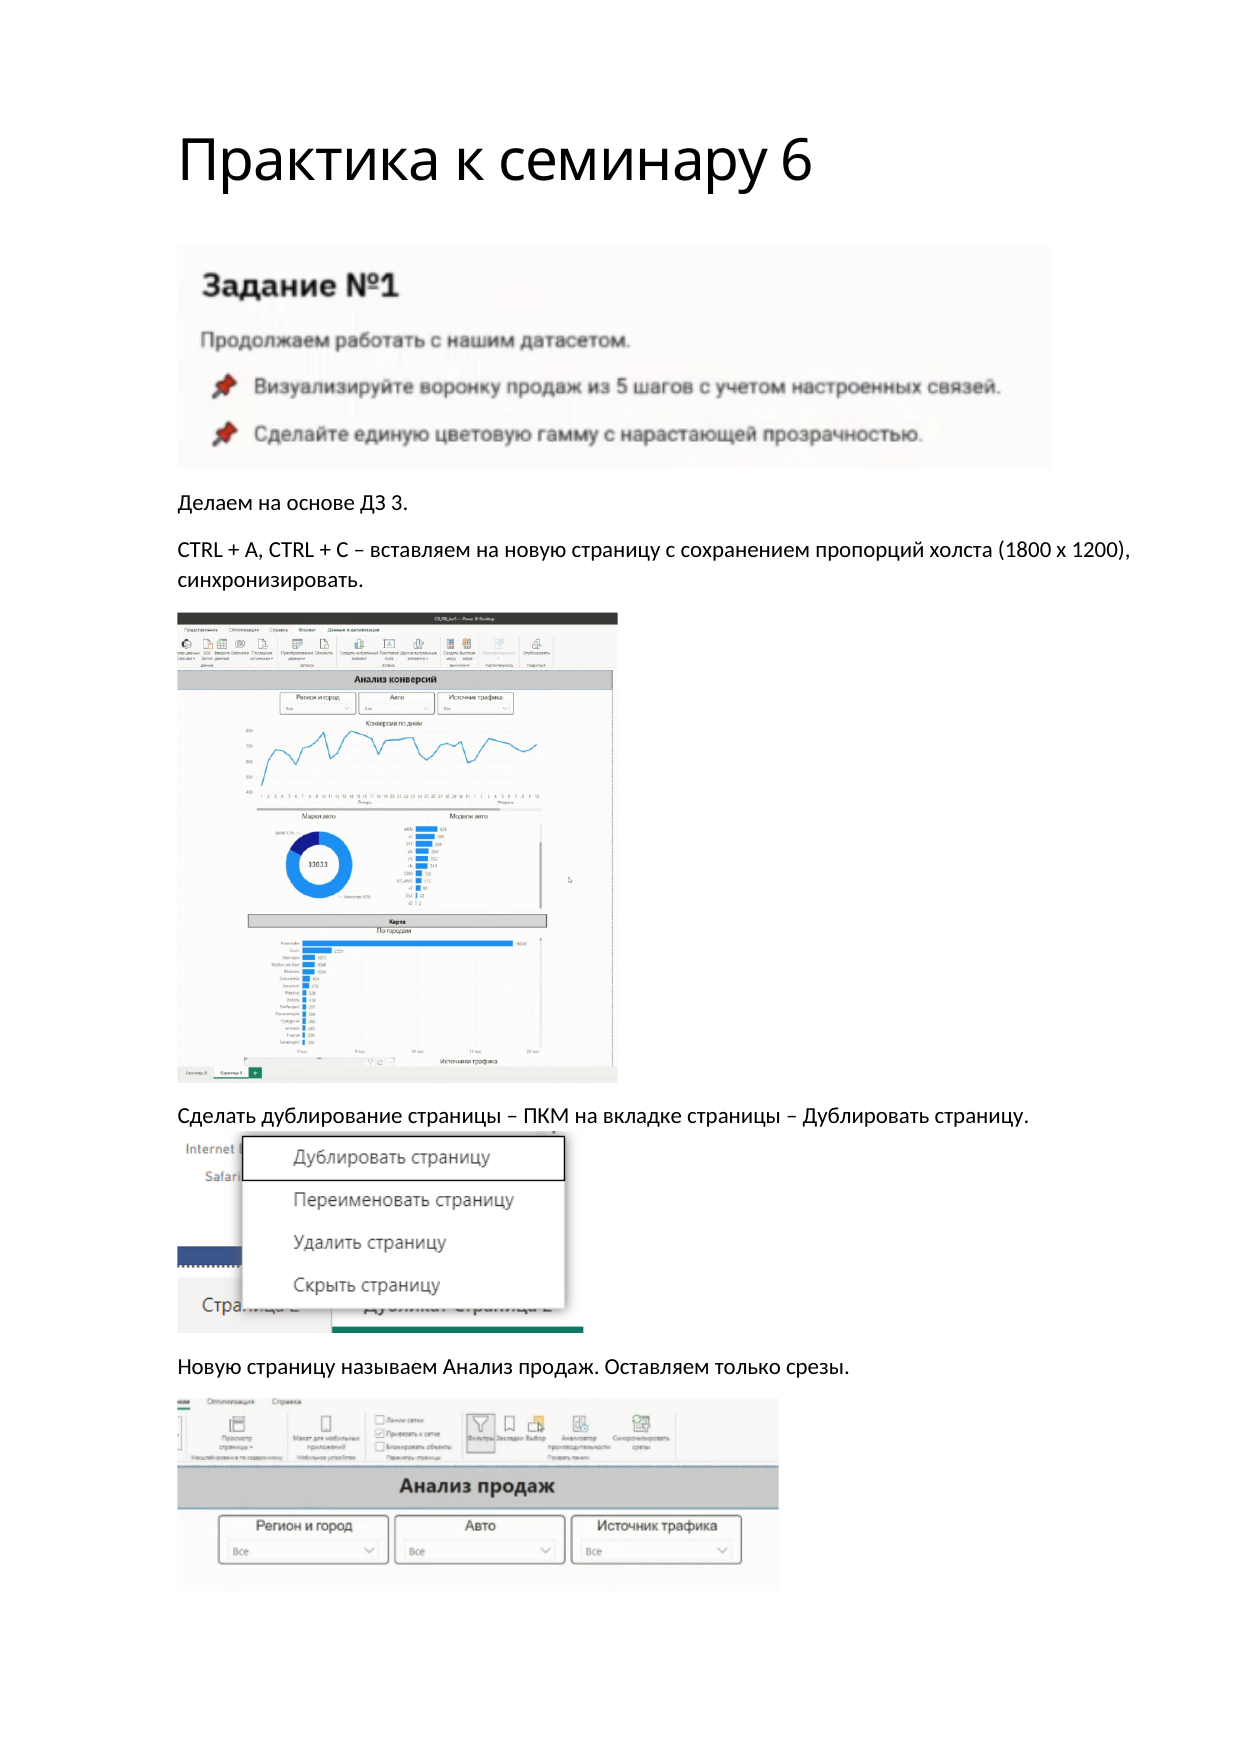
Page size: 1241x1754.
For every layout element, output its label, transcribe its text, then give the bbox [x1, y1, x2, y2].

picture [177, 612, 618, 1083]
text Делаем на основе ДЗ 3. [177, 488, 1152, 516]
picture [177, 1398, 779, 1591]
text CTRL + A, CTRL + C – вставляем на новую страницу с сохранением пропорций холста (1800 х 1200), синхронизировать. [177, 535, 1152, 593]
title Практика к семинару 6 [177, 118, 1152, 198]
picture [177, 1131, 584, 1333]
text Новую страницу называем Анализ продаж. Оставляем только срезы. [177, 1352, 1152, 1380]
picture [177, 244, 1051, 470]
